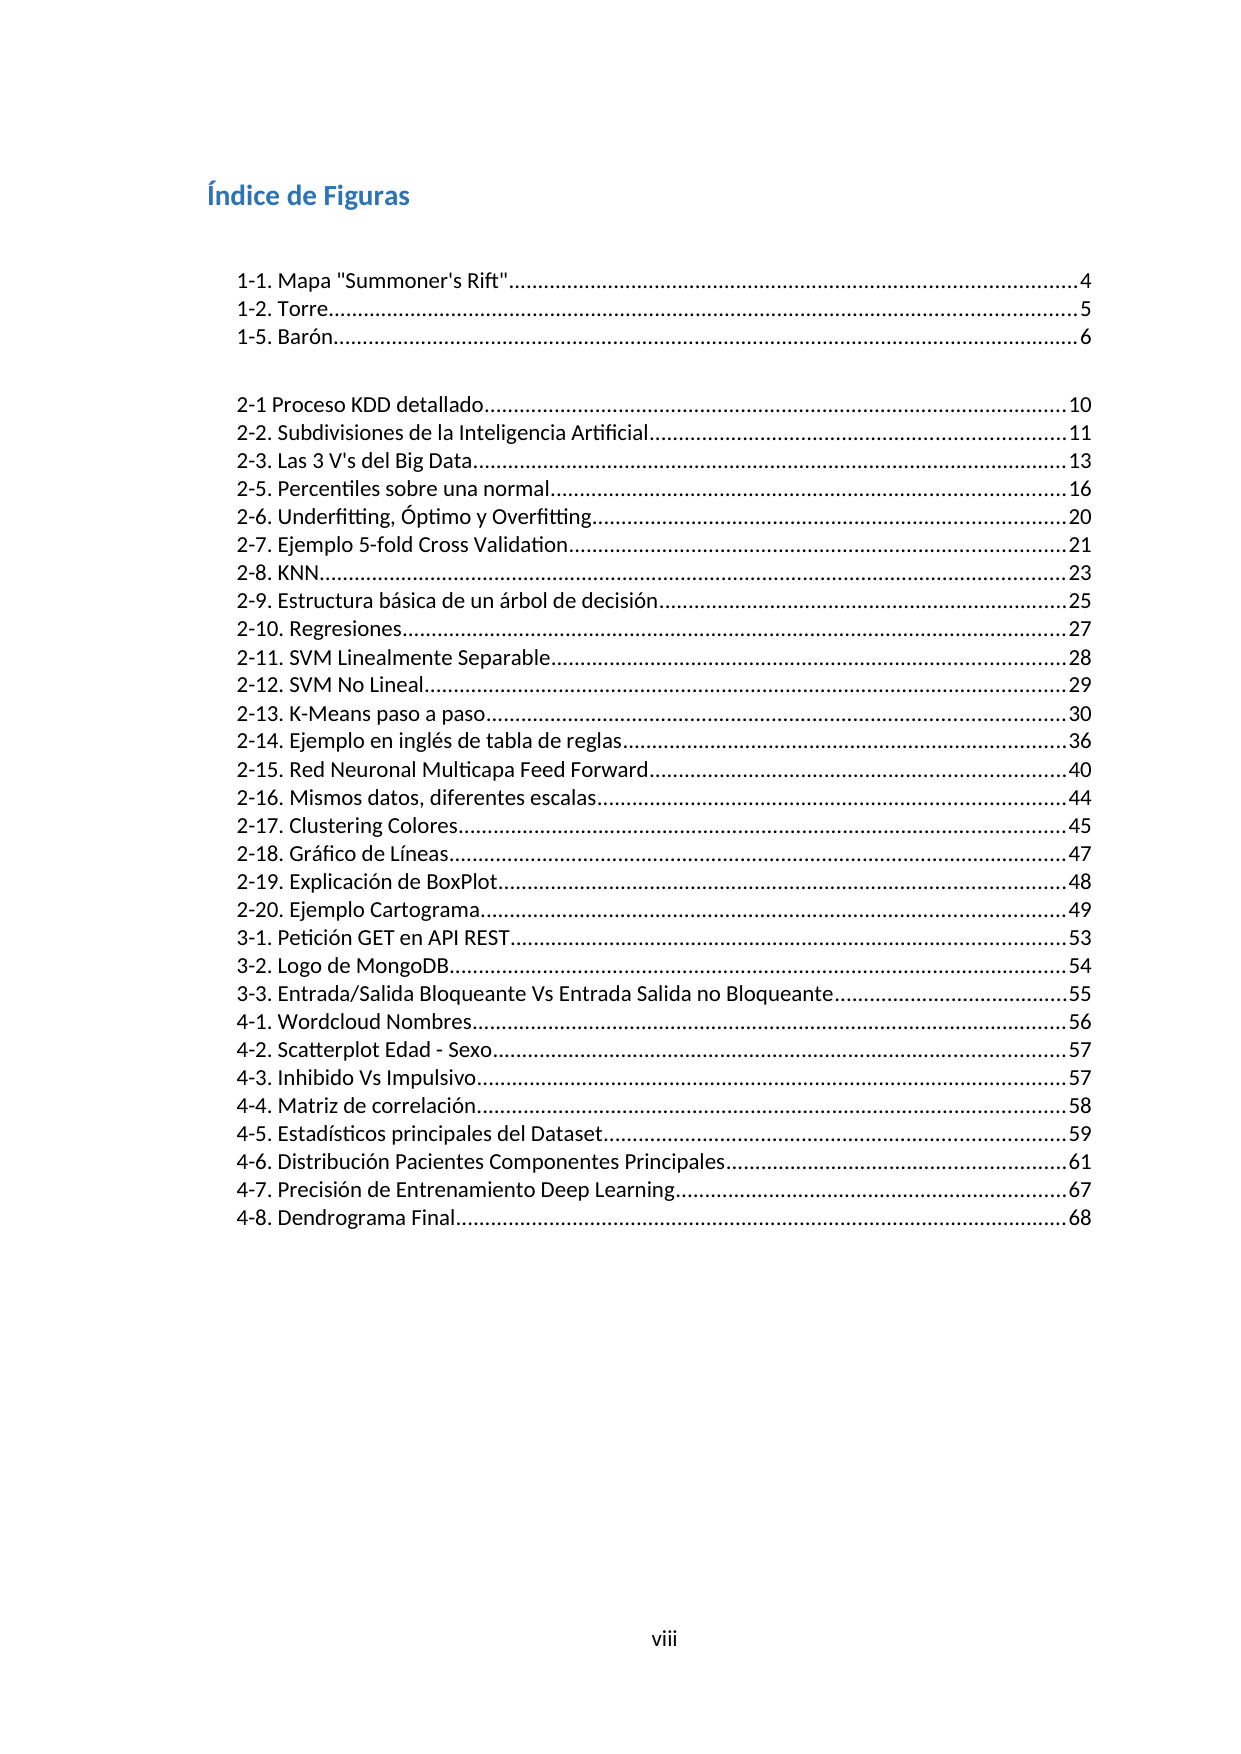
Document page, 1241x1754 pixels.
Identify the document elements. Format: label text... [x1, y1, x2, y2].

text 2-3. Las 3 V's del Big Data 13 [207, 446, 1092, 474]
text 4-3. Inhibido Vs Impulsivo 57 [207, 1063, 1092, 1091]
text 2-9. Estructura básica de un árbol de decisión 25 [207, 587, 1092, 614]
text 4-1. Wordcloud Nombres 56 [207, 1007, 1092, 1035]
text 2-18. Gráfico de Líneas 47 [207, 839, 1092, 867]
text 2-10. Regresiones 27 [207, 614, 1092, 643]
text 2-13. K-Means paso a paso 30 [207, 699, 1092, 727]
text 4-5. Estadísticos principales del Dataset 59 [207, 1119, 1092, 1147]
text 2-17. Clustering Colores 45 [207, 811, 1092, 839]
text 3-3. Entrada/Salida Bloqueante Vs Entrada Salida no Bloqueante 55 [207, 979, 1092, 1007]
text 2-5. Percentiles sobre una normal 16 [207, 474, 1092, 502]
text 2-8. KNN 23 [207, 558, 1092, 587]
text 1-5. Barón 6 [207, 322, 1092, 350]
text 4-4. Matriz de correlación 58 [207, 1091, 1092, 1119]
text 4-2. Scatterplot Edad - Sexo 57 [207, 1035, 1092, 1063]
text Índice de Figuras [207, 177, 1092, 213]
text 4-8. Dendrograma Final 68 [207, 1203, 1092, 1231]
text 2-20. Ejemplo Cartograma 49 [207, 895, 1092, 923]
text 2-15. Red Neuronal Multicapa Feed Forward 40 [207, 755, 1092, 783]
text 2-2. Subdivisiones de la Inteligencia Artificial 11 [207, 418, 1092, 446]
text 2-16. Mismos datos, diferentes escalas 44 [207, 783, 1092, 811]
text 2-12. SVM No Lineal 29 [207, 671, 1092, 699]
text 1-2. Torre 5 [207, 294, 1092, 322]
text 2-11. SVM Linealmente Separable 28 [207, 643, 1092, 671]
text 3-1. Petición GET en API REST 53 [207, 923, 1092, 951]
text 2-14. Ejemplo en inglés de tabla de reglas 36 [207, 727, 1092, 755]
text 4-6. Distribución Pacientes Componentes Principales 61 [207, 1147, 1092, 1175]
text 3-2. Logo de MongoDB 54 [207, 951, 1092, 979]
text 1-1. Mapa "Summoner's Rift" 4 [207, 266, 1092, 294]
text 4-7. Precisión de Entrenamiento Deep Learning 67 [207, 1175, 1092, 1203]
text 2-19. Explicación de BoxPlot 48 [207, 867, 1092, 895]
text 2-6. Underfitting, Óptimo y Overfitting 20 [207, 502, 1092, 531]
text 2-1 Proceso KDD detallado 10 [207, 390, 1092, 418]
text 2-7. Ejemplo 5-fold Cross Validation 21 [207, 531, 1092, 558]
